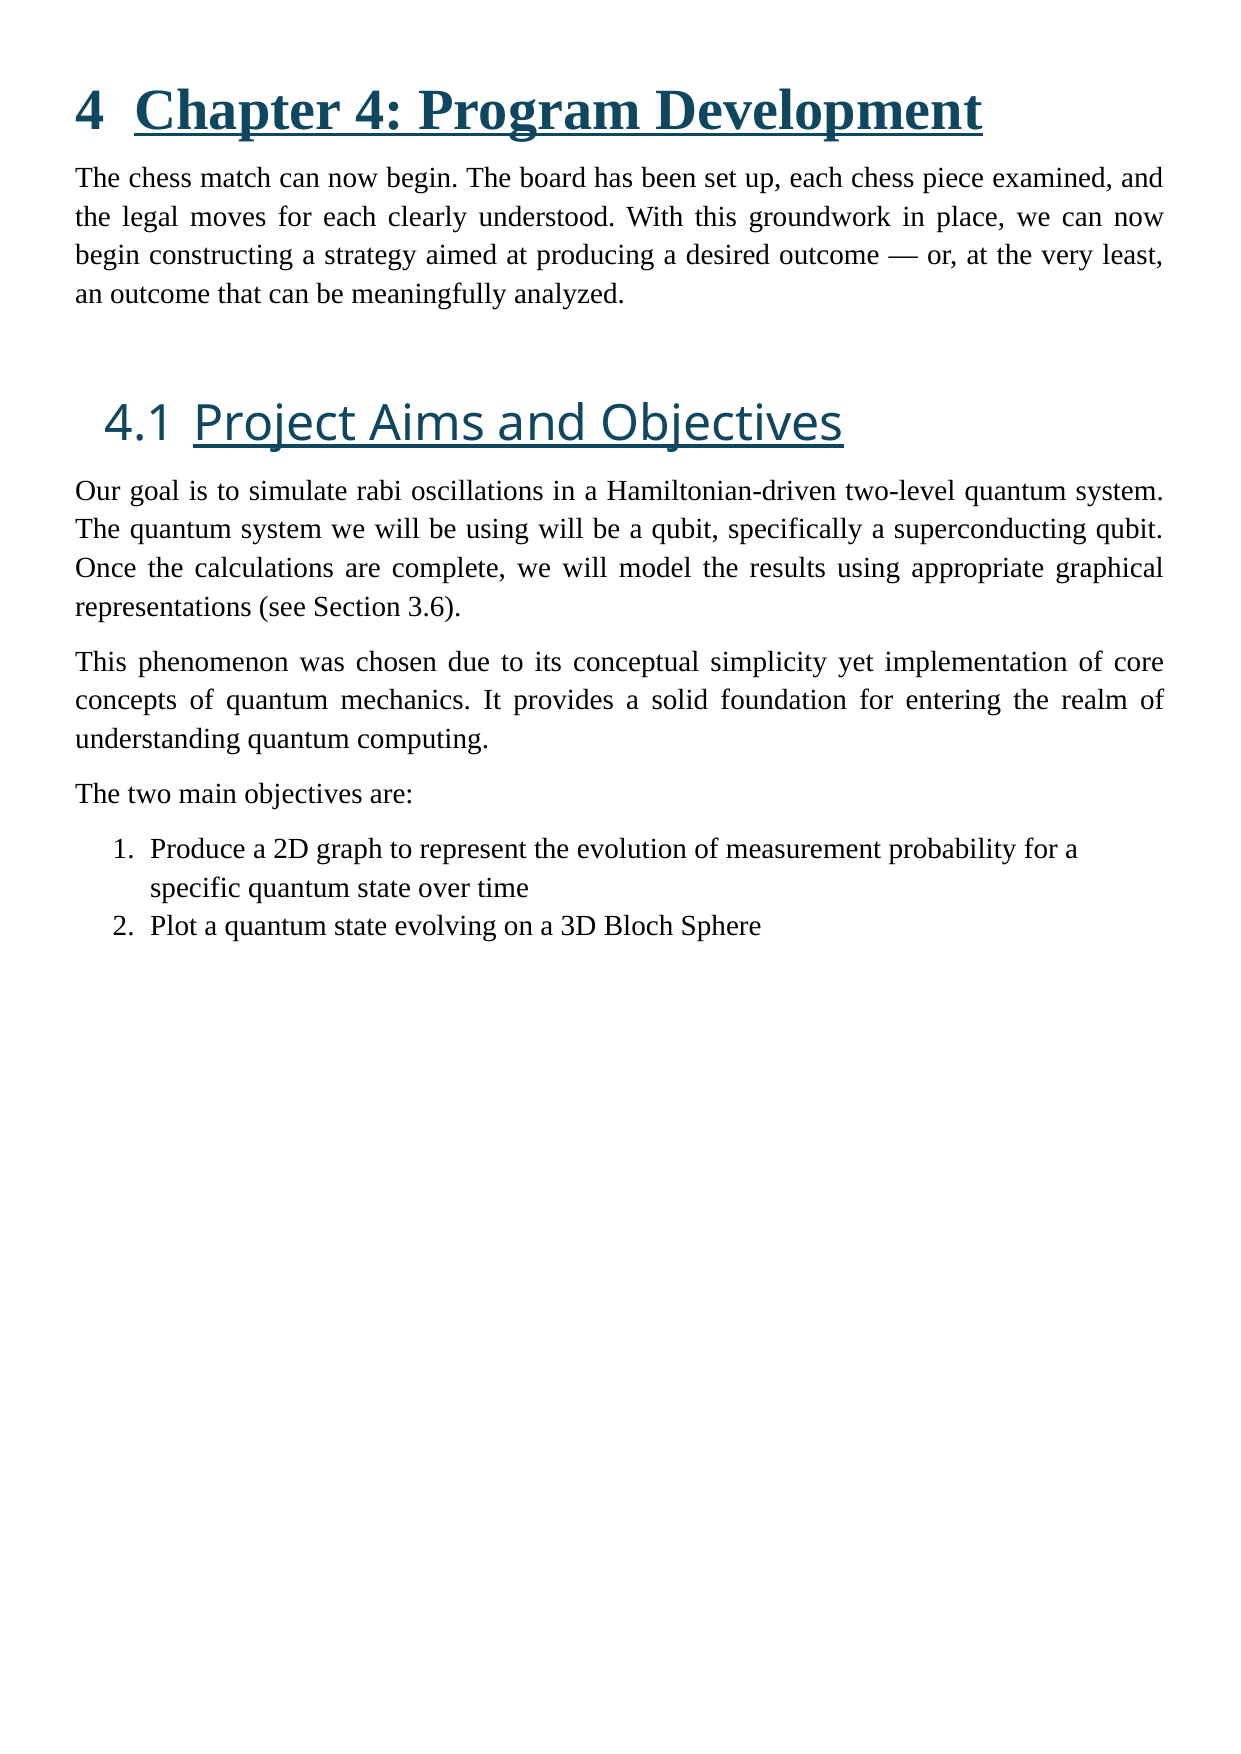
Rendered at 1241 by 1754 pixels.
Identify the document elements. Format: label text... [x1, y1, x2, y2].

text The two main objectives are: [75, 776, 1165, 810]
list Plot a quantum state evolving on a 3D Bloch Sphere [112, 908, 1165, 942]
text Our goal is to simulate rabi oscillations in a Hamiltonian-driven two-level quantum system. The quantum system we will be using will be a qubit, specifically a superconducting qubit. Once the calculations are complete, we will model the results using appropriate graphical representations (see Section 3.6). [75, 473, 1165, 622]
text This phenomenon was chosen due to its conceptual simplicity yet implementation of core concepts of quantum mechanics. It provides a solid foundation for entering the realm of understanding quantum computing. [75, 644, 1165, 754]
list Produce a 2D graph to represent the evolution of measurement probability for a specific quantum state over time [112, 831, 1165, 903]
text The chess match can now begin. The board has been set up, each chess piece examined, and the legal moves for each clearly understood. With this groundwork in place, we can now begin constructing a strategy aimed at producing a desired outcome — or, at the very least, an outcome that can be meaningfully analyzed. [75, 160, 1165, 309]
subtitle Chapter 4: Program Development [75, 75, 1165, 142]
subtitle Project Aims and Objectives [104, 386, 1165, 454]
